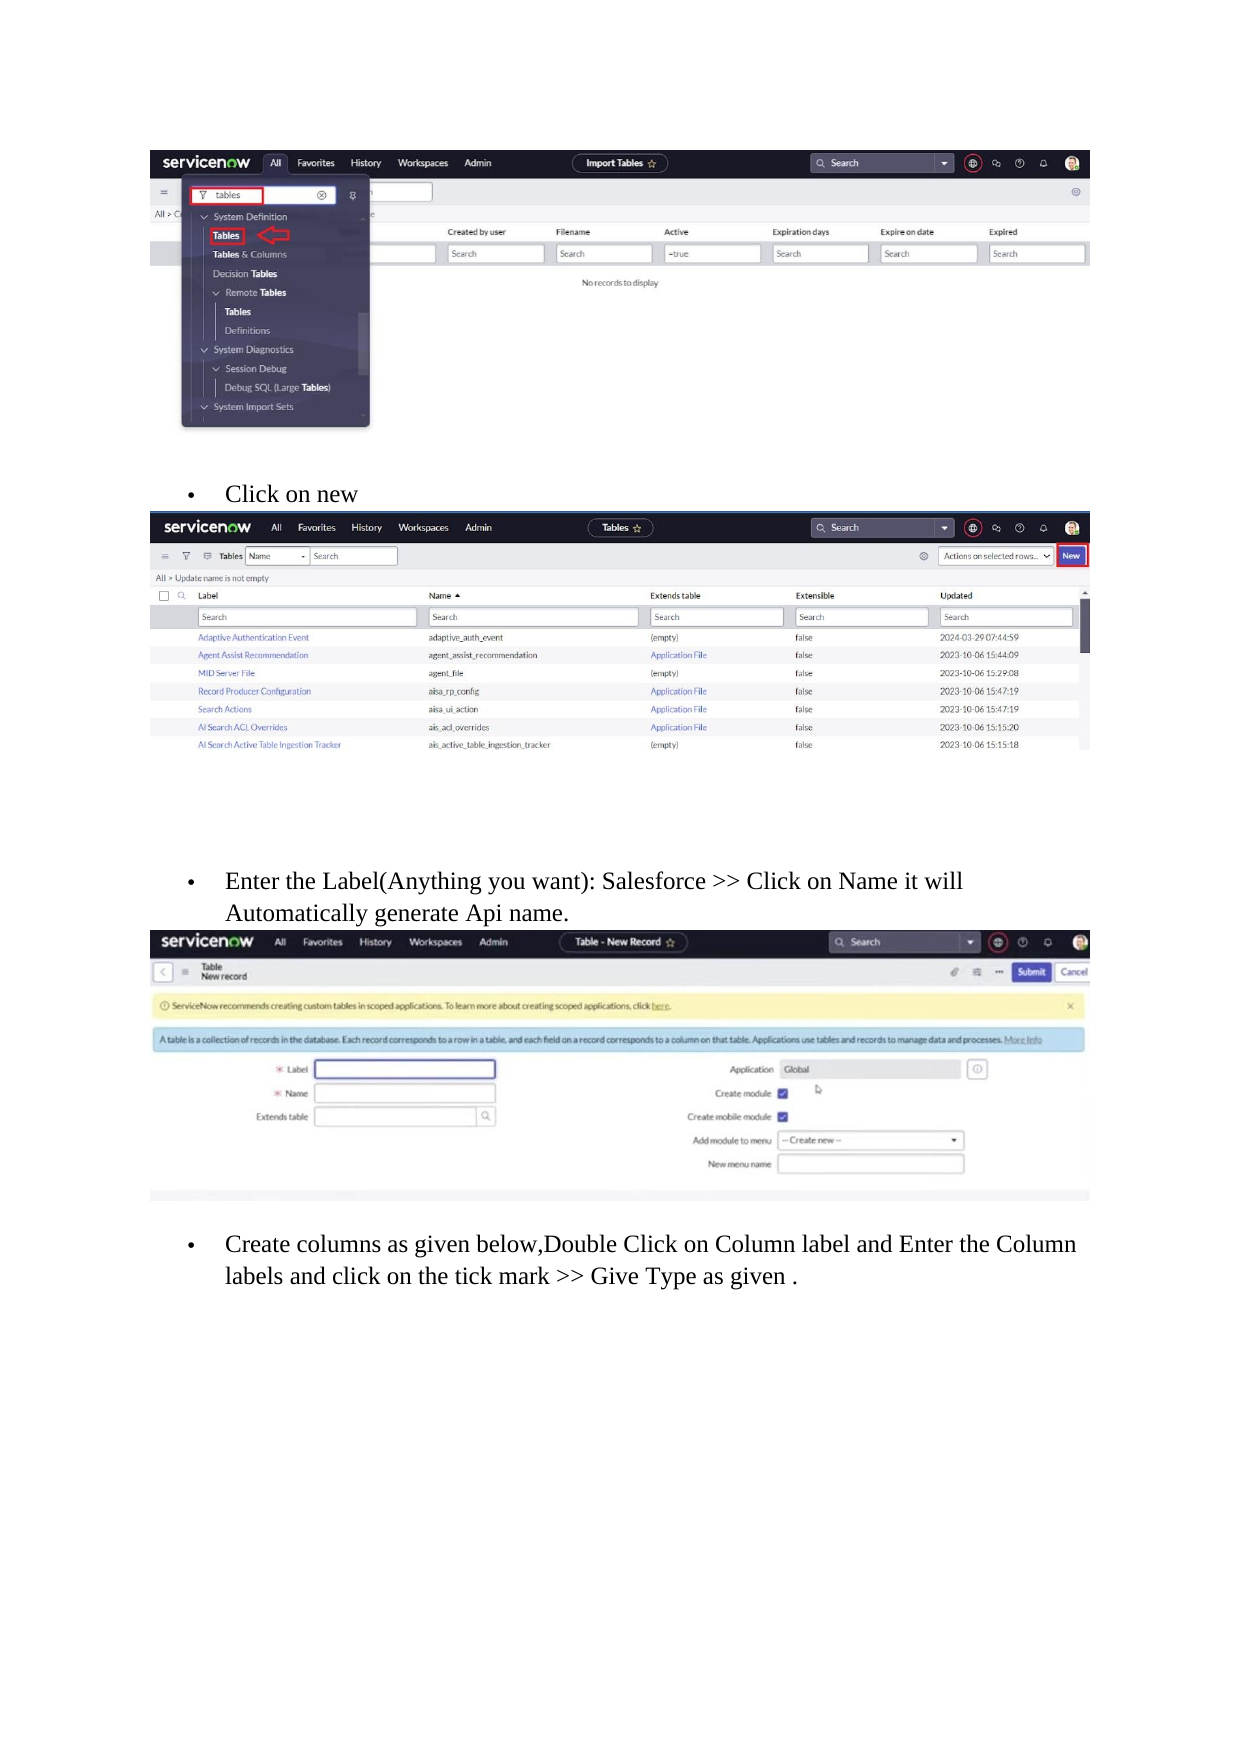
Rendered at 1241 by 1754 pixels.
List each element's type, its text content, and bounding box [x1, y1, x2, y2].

picture [150, 511, 1090, 750]
picture [150, 150, 1090, 449]
list Click on new [187, 479, 1086, 508]
picture [150, 930, 1090, 1201]
list Enter the Label(Anything you want): Salesforce >> Click on Name it will Automatically generate Api name. [187, 866, 1086, 927]
list Create columns as given below,Double Click on Column label and Enter the Column labels and click on the tick mark >> Give Type as given . [187, 1229, 1086, 1290]
